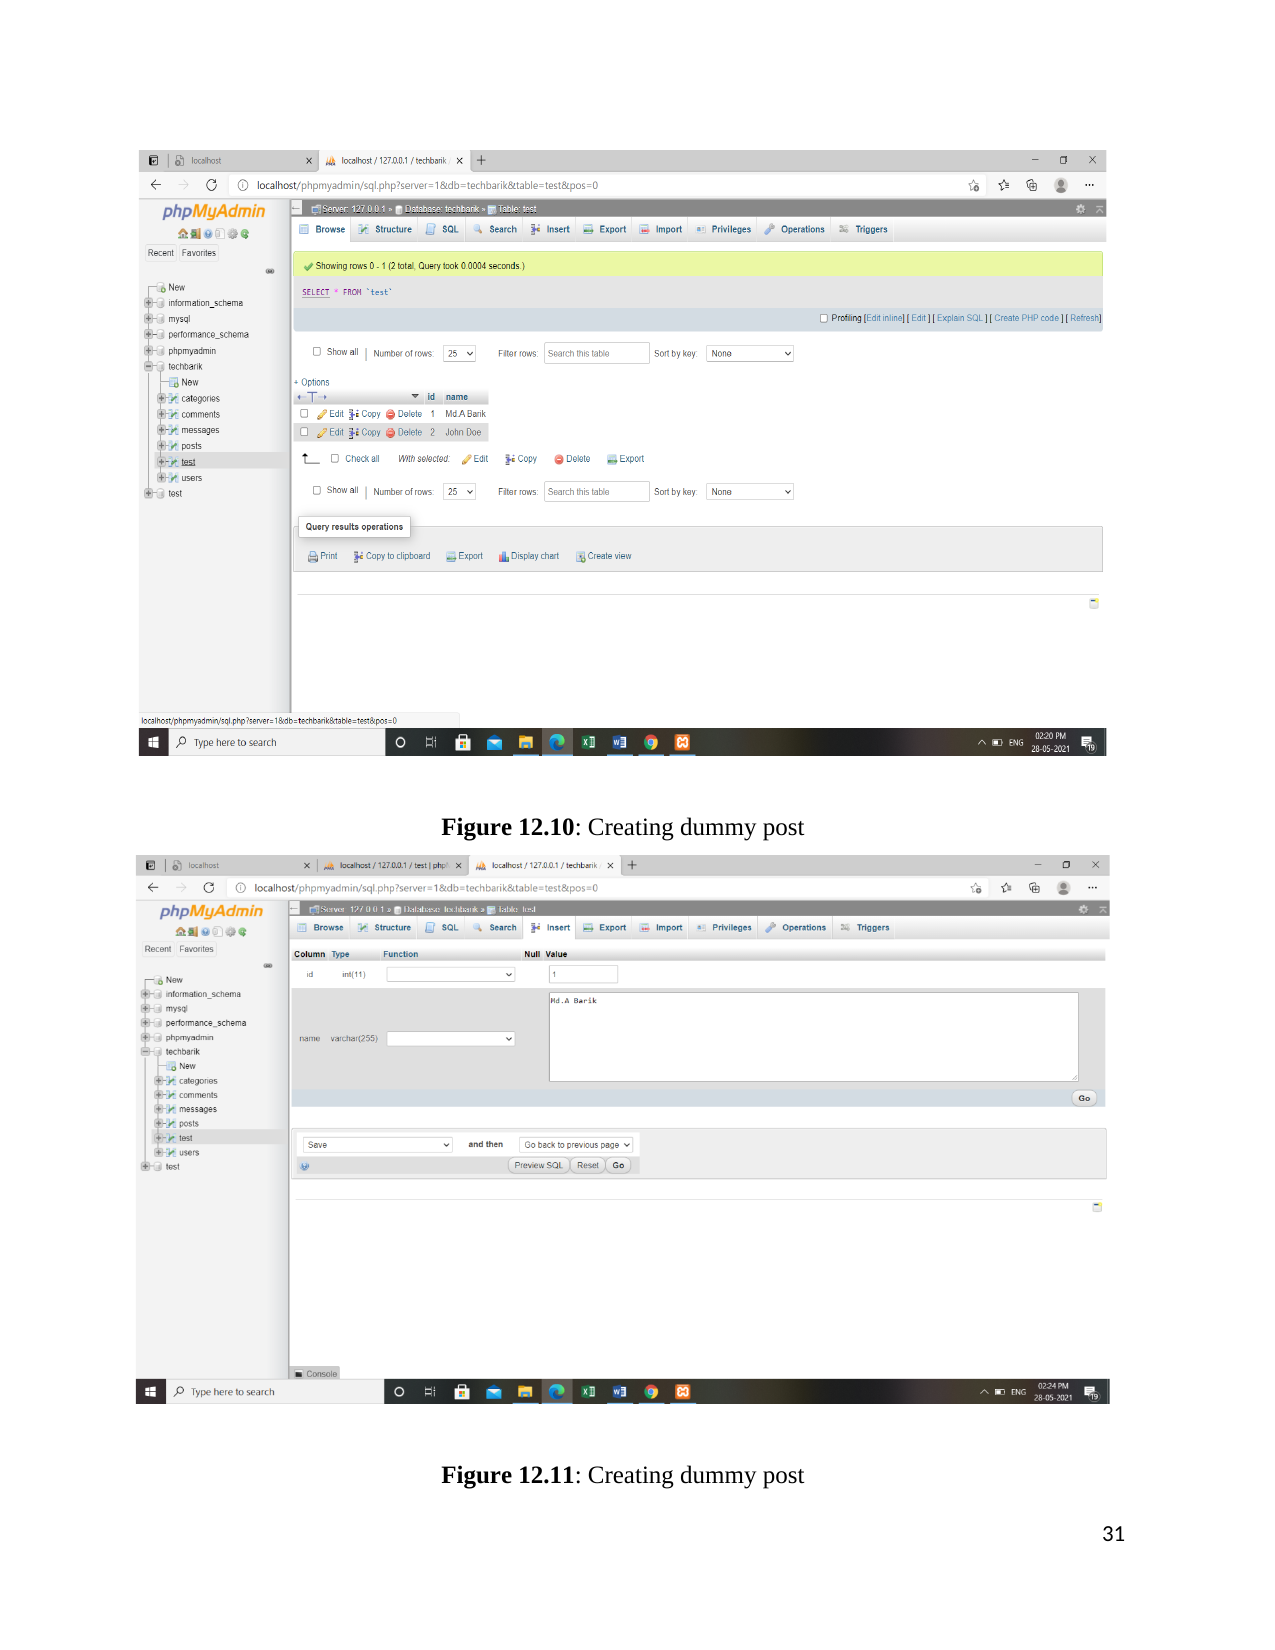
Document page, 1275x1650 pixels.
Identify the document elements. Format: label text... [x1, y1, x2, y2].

picture [135, 855, 1110, 1404]
text Figure 12.10: Creating dummy post [120, 812, 1125, 841]
text Figure 12.11: Creating dummy post [120, 1460, 1125, 1489]
picture [138, 150, 1107, 756]
